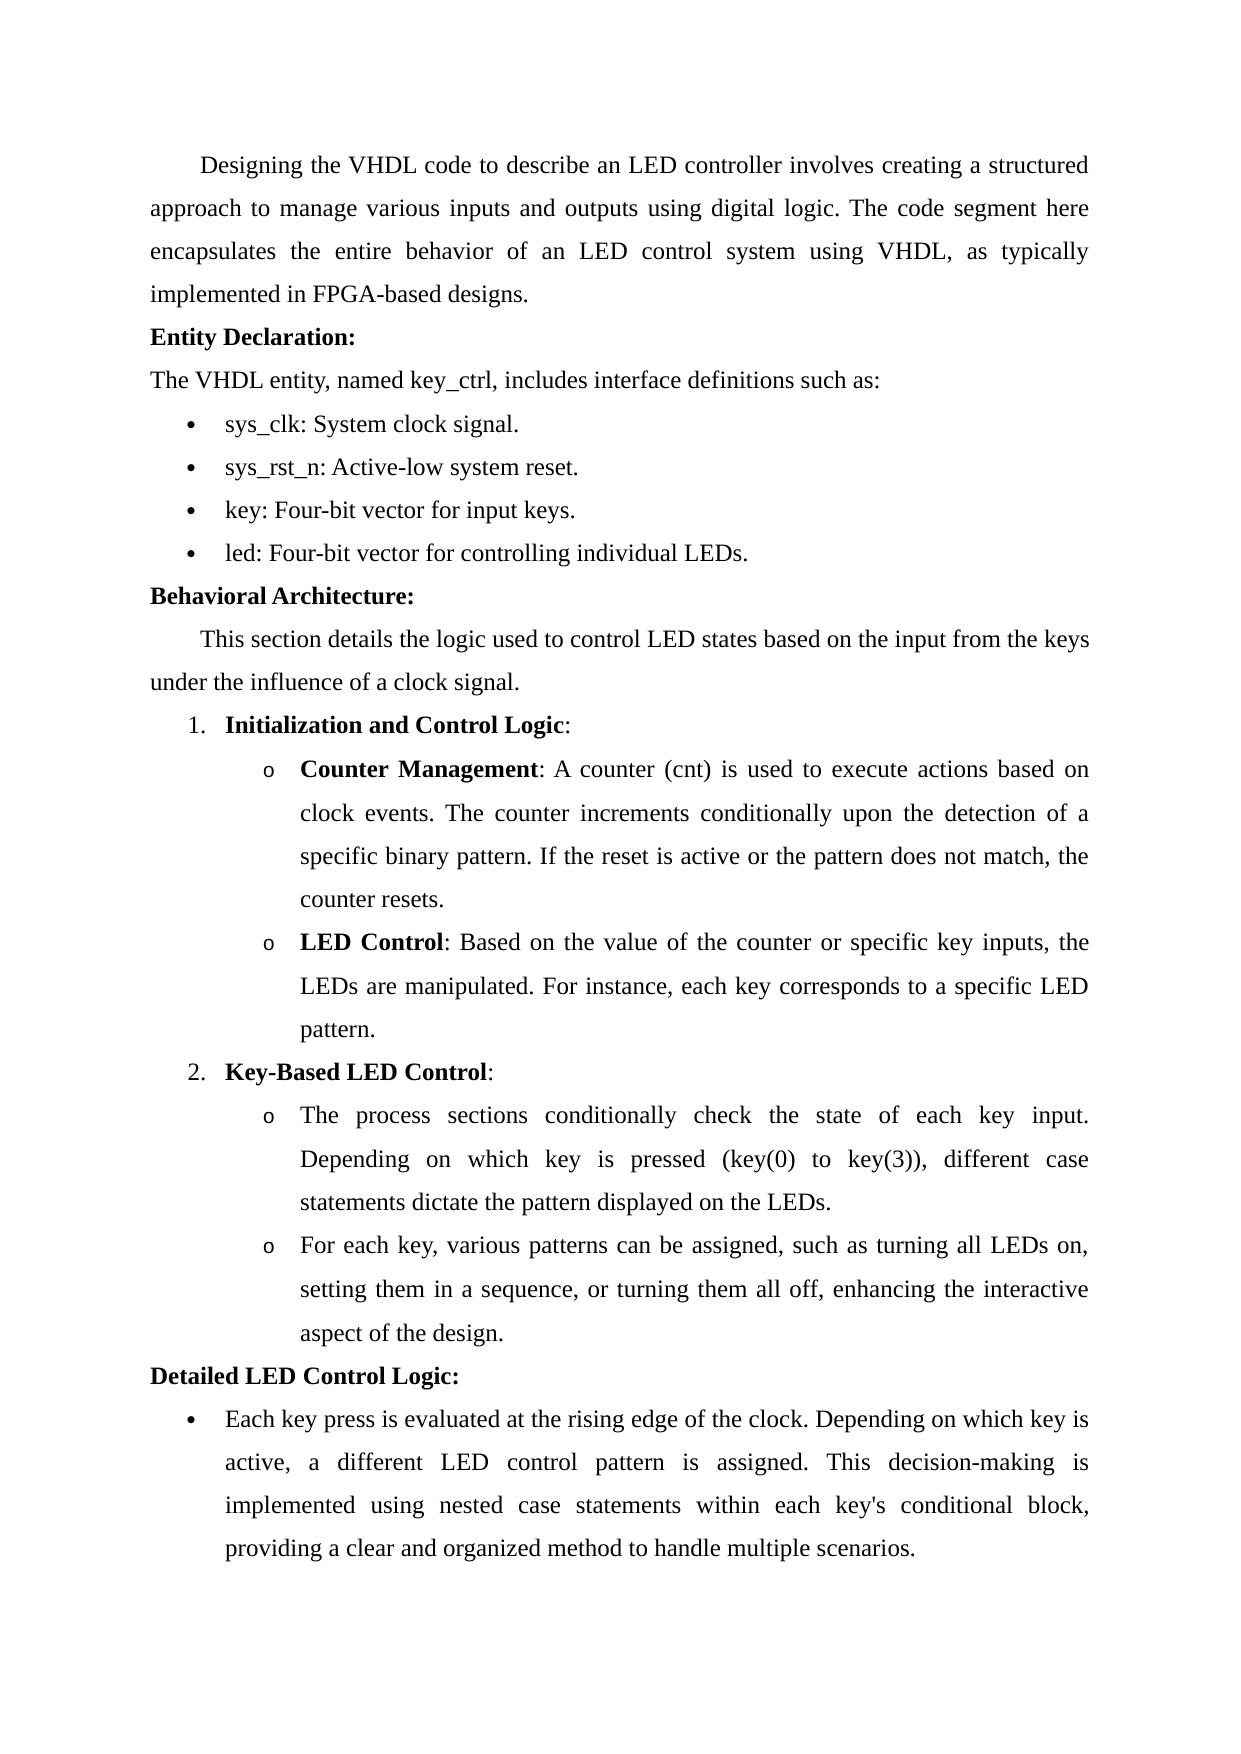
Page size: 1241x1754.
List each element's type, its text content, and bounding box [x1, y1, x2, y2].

list Initialization and Control Logic: [187, 711, 1090, 739]
list Counter Management: A counter (cnt) is used to execute actions based on clock events. The counter increments conditionally upon the detection of a specific binary pattern. If the reset is active or the pattern does not match, the counter resets. [262, 754, 1090, 913]
list LED Control: Based on the value of the counter or specific key inputs, the LEDs are manipulated. For instance, each key corresponds to a specific LED pattern. [262, 927, 1090, 1043]
text Entity Declaration: [150, 322, 1090, 351]
list The process sections conditionally check the state of each key input. Depending on which key is pressed (key(0) to key(3)), different case statements dictate the pattern displayed on the LEDs. [262, 1100, 1090, 1216]
text Detailed LED Control Logic: [150, 1361, 1090, 1389]
list sys_clk: System clock signal. [187, 409, 1090, 437]
list For each key, various patterns can be assigned, such as turning all LEDs on, setting them in a sequence, or turning them all off, enhancing the interactive aspect of the design. [262, 1231, 1090, 1346]
list led: Four-bit vector for controlling individual LEDs. [187, 538, 1090, 567]
list key: Four-bit vector for input keys. [187, 495, 1090, 524]
list Each key press is evaluated at the rising edge of the clock. Depending on which key is active, a different LED control pattern is assigned. This decision-making is implemented using nested case statements within each key's conditional block, providing a clear and organized method to handle multiple scenarios. [187, 1404, 1090, 1562]
text This section details the logic used to control LED states based on the input from the keys under the influence of a clock signal. [150, 624, 1090, 696]
text Behavioral Architecture: [150, 581, 1090, 610]
list sys_rst_n: Active-low system reset. [187, 452, 1090, 481]
text Designing the VHDL code to describe an LED controller involves creating a structured approach to manage various inputs and outputs using digital logic. The code segment here encapsulates the entire behavior of an LED control system using VHDL, as typically implemented in FPGA-based designs. [150, 150, 1090, 308]
text The VHDL entity, named key_ctrl, includes interface definitions such as: [150, 366, 1090, 394]
list Key-Based LED Control: [187, 1057, 1090, 1086]
